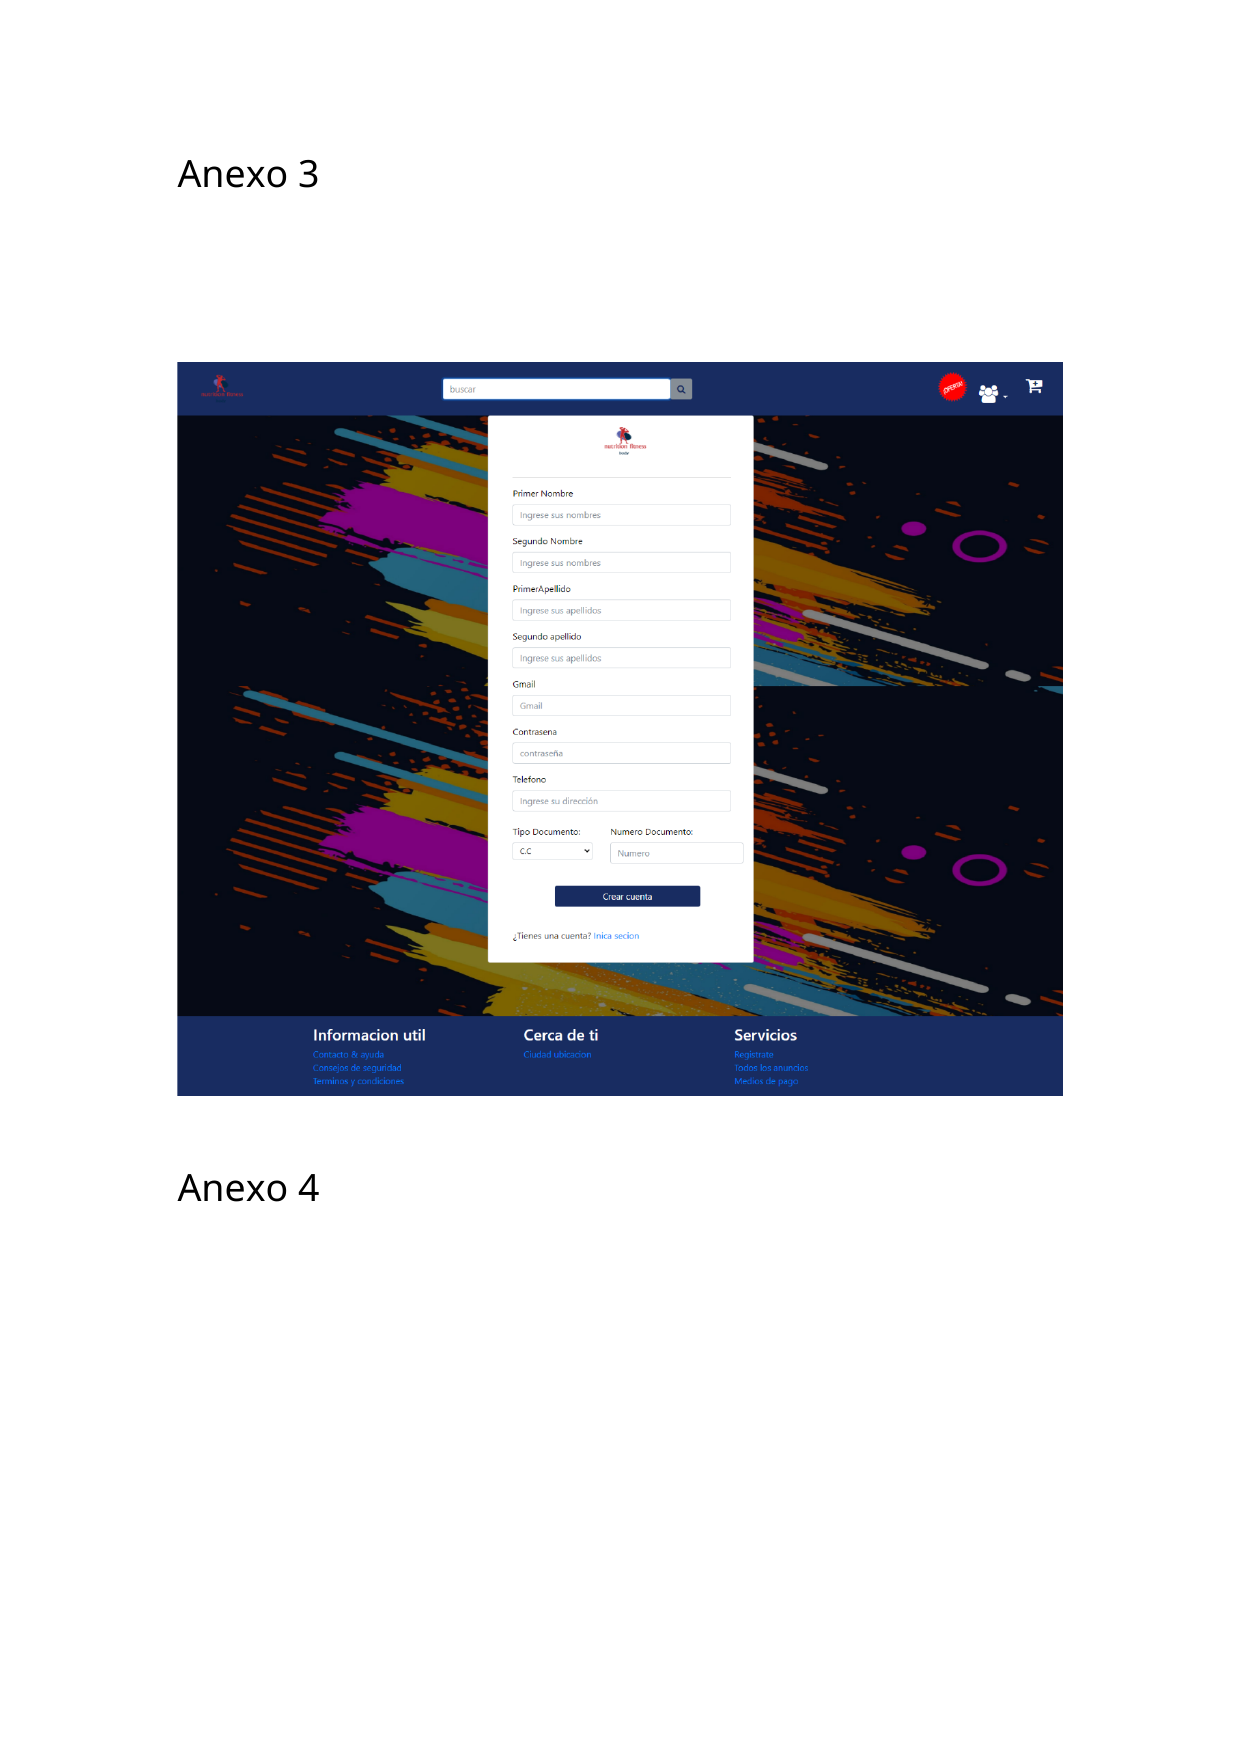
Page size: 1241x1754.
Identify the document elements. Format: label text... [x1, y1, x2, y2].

text Anexo 4 [177, 1162, 1063, 1213]
text Anexo 3 [177, 148, 1063, 199]
picture [177, 362, 1063, 1096]
